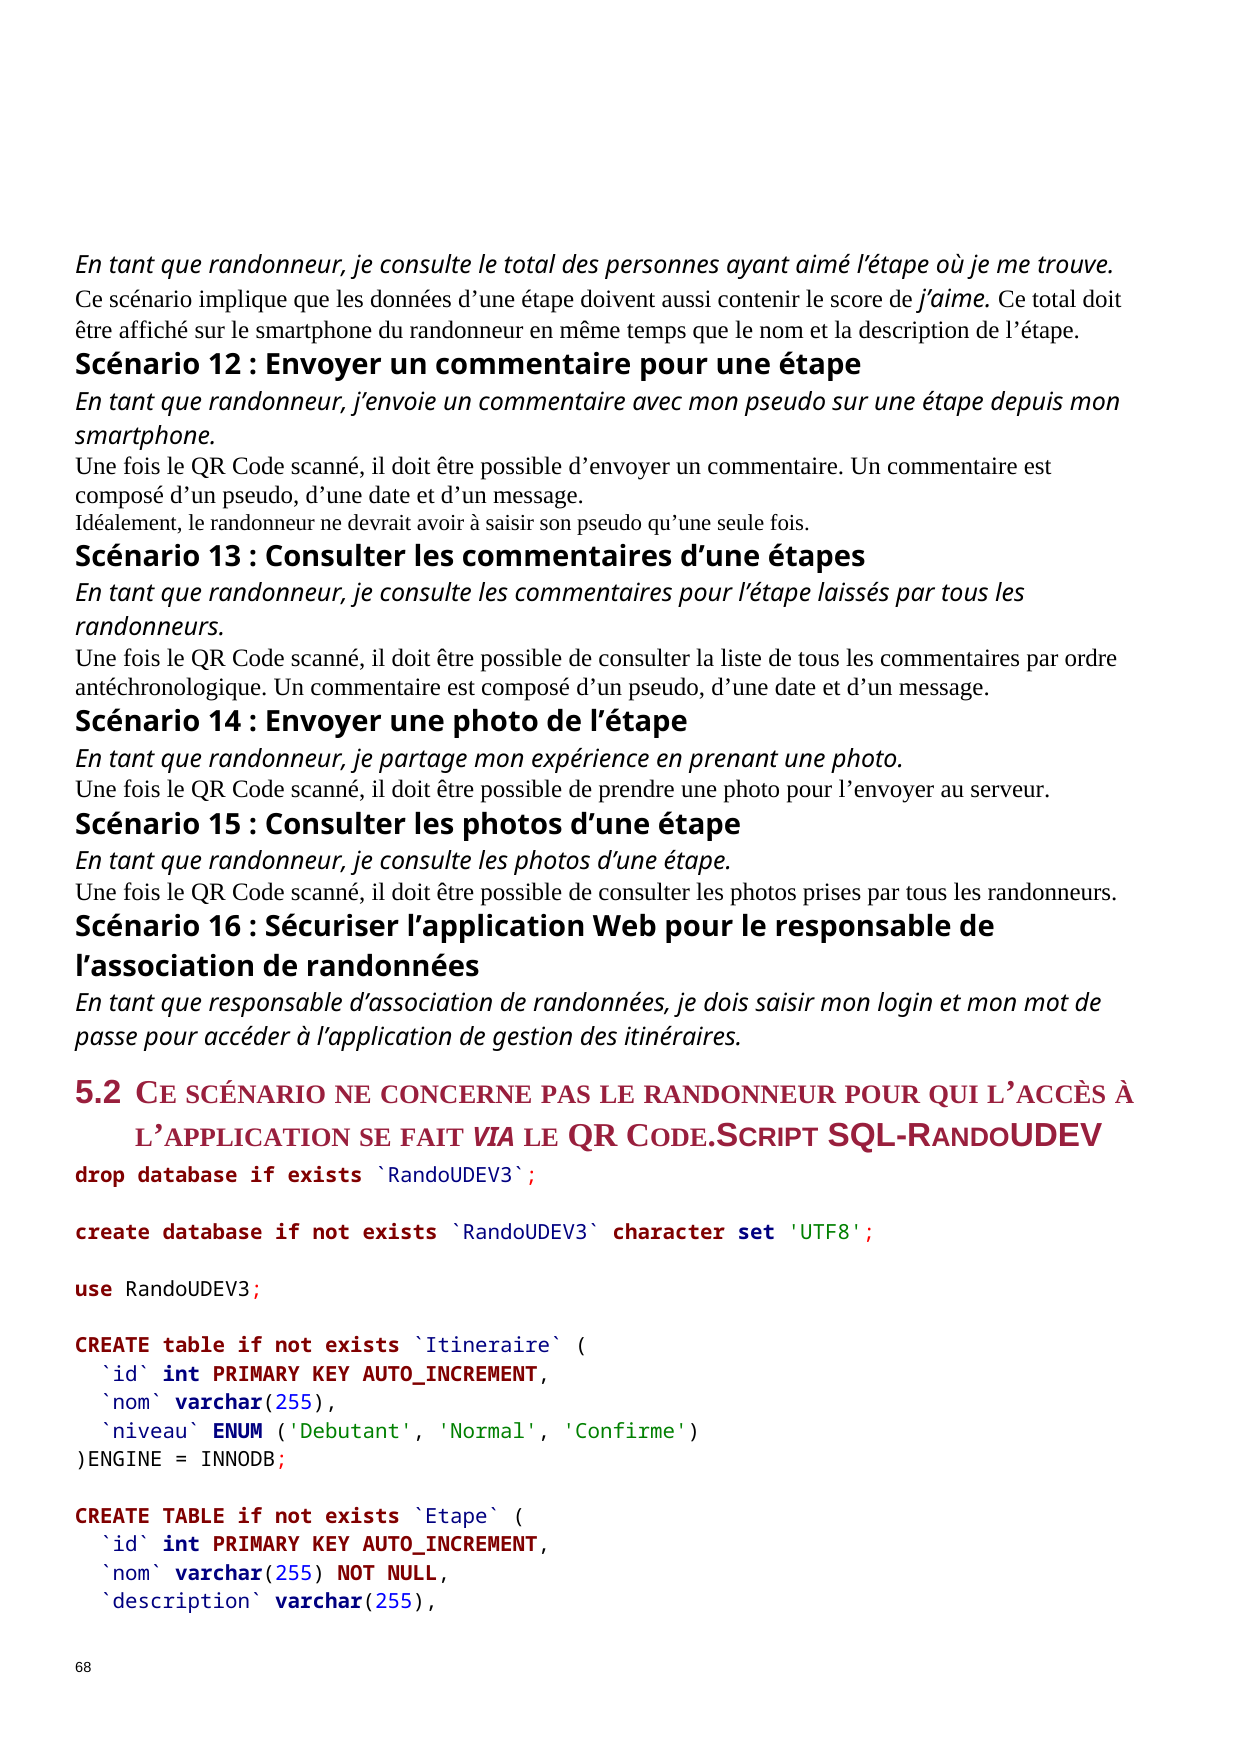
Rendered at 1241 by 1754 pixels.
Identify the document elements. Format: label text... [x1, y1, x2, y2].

text use RandoUDEV3; [75, 1274, 1137, 1302]
text `nom` varchar(255), [75, 1387, 1137, 1416]
text Scénario 14 : Envoyer une photo de l’étape [75, 701, 1137, 740]
text create database if not exists `RandoUDEV3` character set 'UTF8'; [75, 1217, 1137, 1245]
subtitle Ce scénario ne concerne pas le randonneur pour qui l’accès à l’application se fait via le QR Code.Script SQL-RandoUDEV [75, 1072, 1137, 1156]
text En tant que randonneur, je consulte le total des personnes ayant aimé l’étape où je me trouve. [75, 247, 1137, 281]
text Une fois le QR Code scanné, il doit être possible d’envoyer un commentaire. Un commentaire est composé d’un pseudo, d’une date et d’un message. [75, 451, 1137, 509]
text Une fois le QR Code scanné, il doit être possible de prendre une photo pour l’envoyer au serveur. [75, 774, 1137, 803]
text Une fois le QR Code scanné, il doit être possible de consulter la liste de tous les commentaires par ordre antéchronologique. Un commentaire est composé d’un pseudo, d’une date et d’un message. [75, 643, 1137, 701]
text `nom` varchar(255) NOT NULL, [75, 1558, 1137, 1586]
text Scénario 12 : Envoyer un commentaire pour une étape [75, 343, 1137, 383]
text smartphone. [75, 417, 1137, 451]
text Scénario 13 : Consulter les commentaires d’une étapes [75, 535, 1137, 575]
text En tant que randonneur, je consulte les photos d’une étape. [75, 843, 1137, 877]
text Ce scénario implique que les données d’une étape doivent aussi contenir le score de j’aime. Ce total doit être affiché sur le smartphone du randonneur en même temps que le nom et la description de l’étape. [75, 281, 1137, 343]
text Idéalement, le randonneur ne devrait avoir à saisir son pseudo qu’une seule fois. [75, 509, 1137, 535]
text `niveau` ENUM ('Debutant', 'Normal', 'Confirme') [75, 1416, 1137, 1444]
text randonneurs. [75, 609, 1137, 643]
text En tant que randonneur, j’envoie un commentaire avec mon pseudo sur une étape depuis mon [75, 383, 1137, 417]
text CREATE table if not exists `Itineraire` ( [75, 1331, 1137, 1359]
text )ENGINE = INNODB; [75, 1444, 1137, 1473]
text `id` int PRIMARY KEY AUTO_INCREMENT, [75, 1529, 1137, 1558]
text `description` varchar(255), [75, 1586, 1137, 1615]
text En tant que randonneur, je consulte les commentaires pour l’étape laissés par tous les [75, 575, 1137, 609]
text Une fois le QR Code scanné, il doit être possible de consulter les photos prises par tous les randonneurs. [75, 877, 1137, 906]
text `id` int PRIMARY KEY AUTO_INCREMENT, [75, 1359, 1137, 1387]
text Scénario 15 : Consulter les photos d’une étape [75, 803, 1137, 843]
text drop database if exists `RandoUDEV3`; [75, 1160, 1137, 1188]
text CREATE TABLE if not exists `Etape` ( [75, 1501, 1137, 1529]
text En tant que responsable d’association de randonnées, je dois saisir mon login et mon mot de passe pour accéder à l’application de gestion des itinéraires. [75, 985, 1137, 1053]
text En tant que randonneur, je partage mon expérience en prenant une photo. [75, 740, 1137, 774]
text Scénario 16 : Sécuriser l’application Web pour le responsable de l’association de randonnées [75, 906, 1137, 985]
